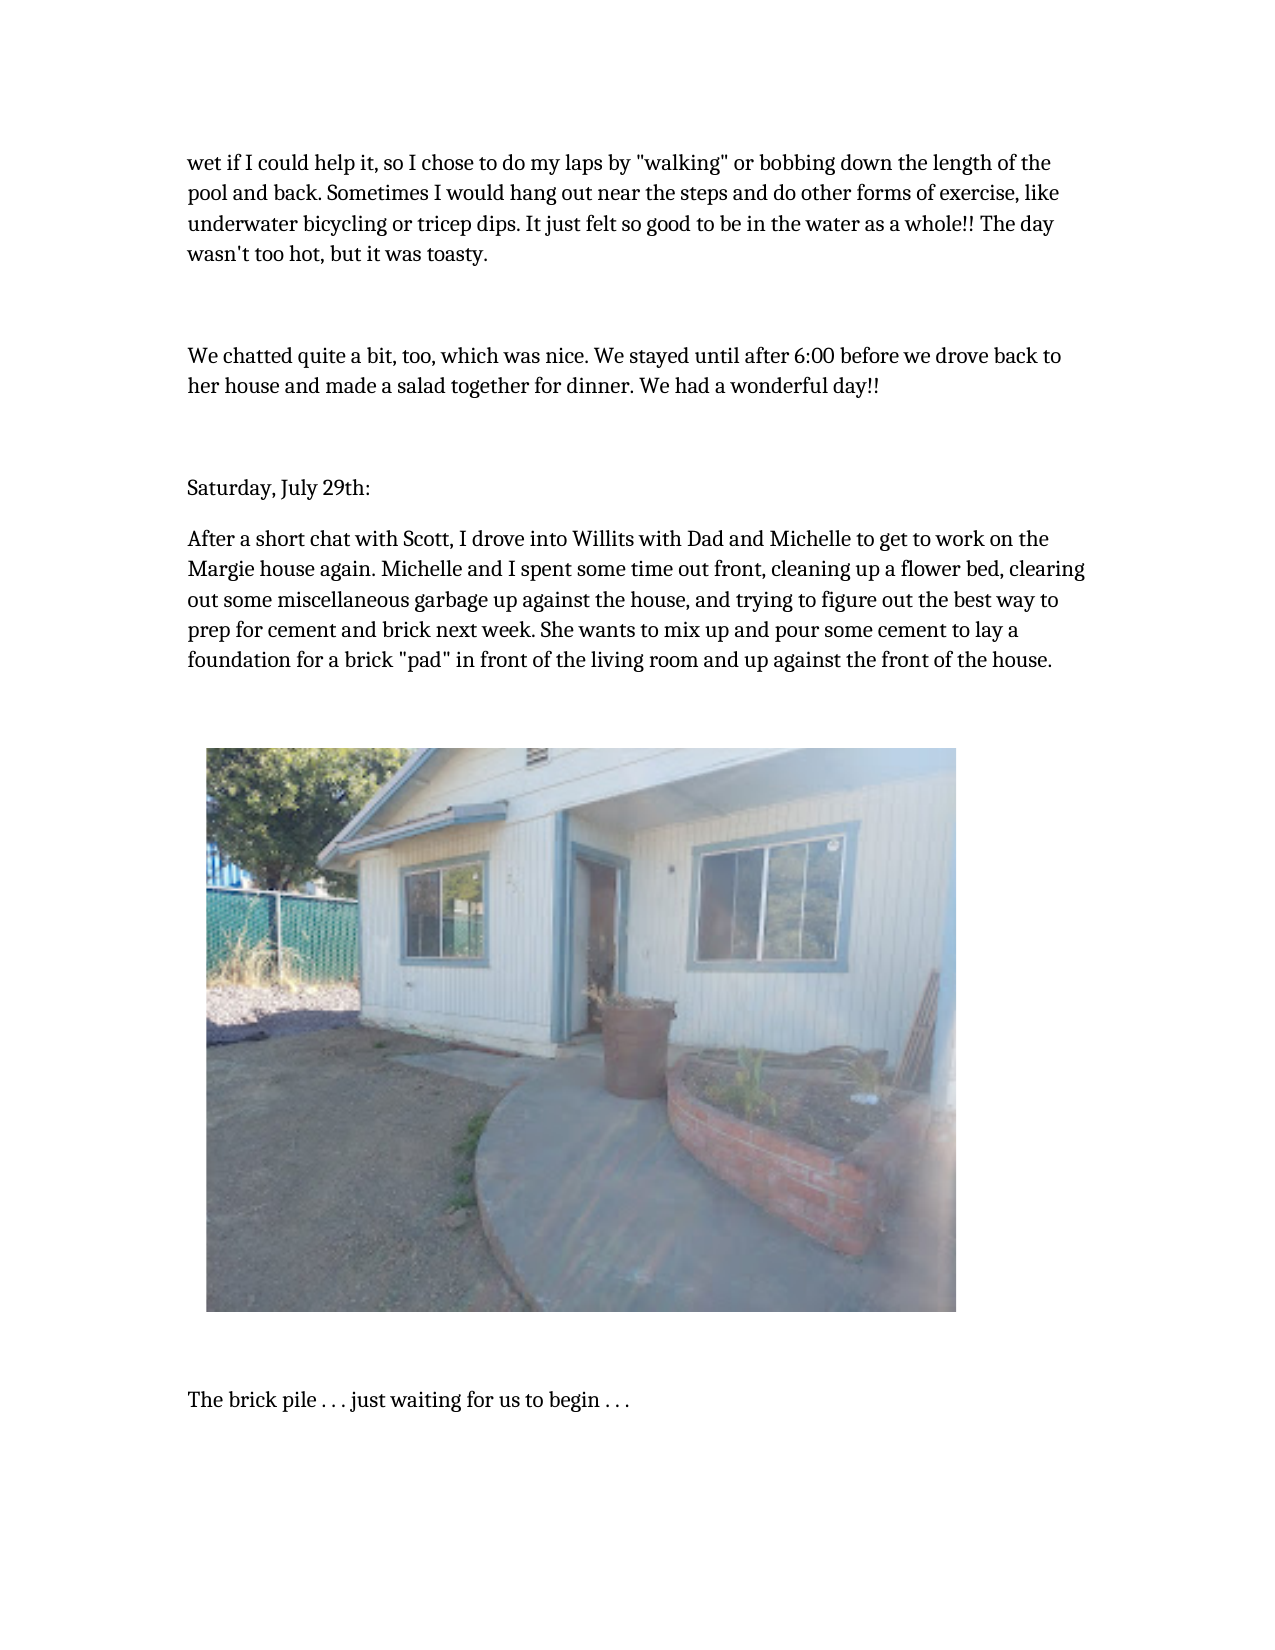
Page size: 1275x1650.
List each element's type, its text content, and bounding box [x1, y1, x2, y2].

text Saturday, July 29th: [187, 475, 1087, 501]
picture [206, 748, 957, 1312]
text After a short chat with Scott, I drove into Willits with Dad and Michelle to get to work on the Margie house again. Michelle and I spent some time out front, cleaning up a flower bed, clearing out some miscellaneous garbage up against the house, and trying to figure out the best way to prep for cement and brick next week. She wants to mix up and pour some cement to lay a foundation for a brick "pad" in front of the living room and up against the front of the house. [187, 526, 1087, 673]
text We chatted quite a bit, too, which was nice. We stayed until after 6:00 before we drove back to her house and made a salad together for dinner. We had a wonderful day!! [187, 343, 1087, 399]
text The brick pile . . . just waiting for us to begin . . . [187, 1387, 1087, 1413]
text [187, 150, 1087, 267]
